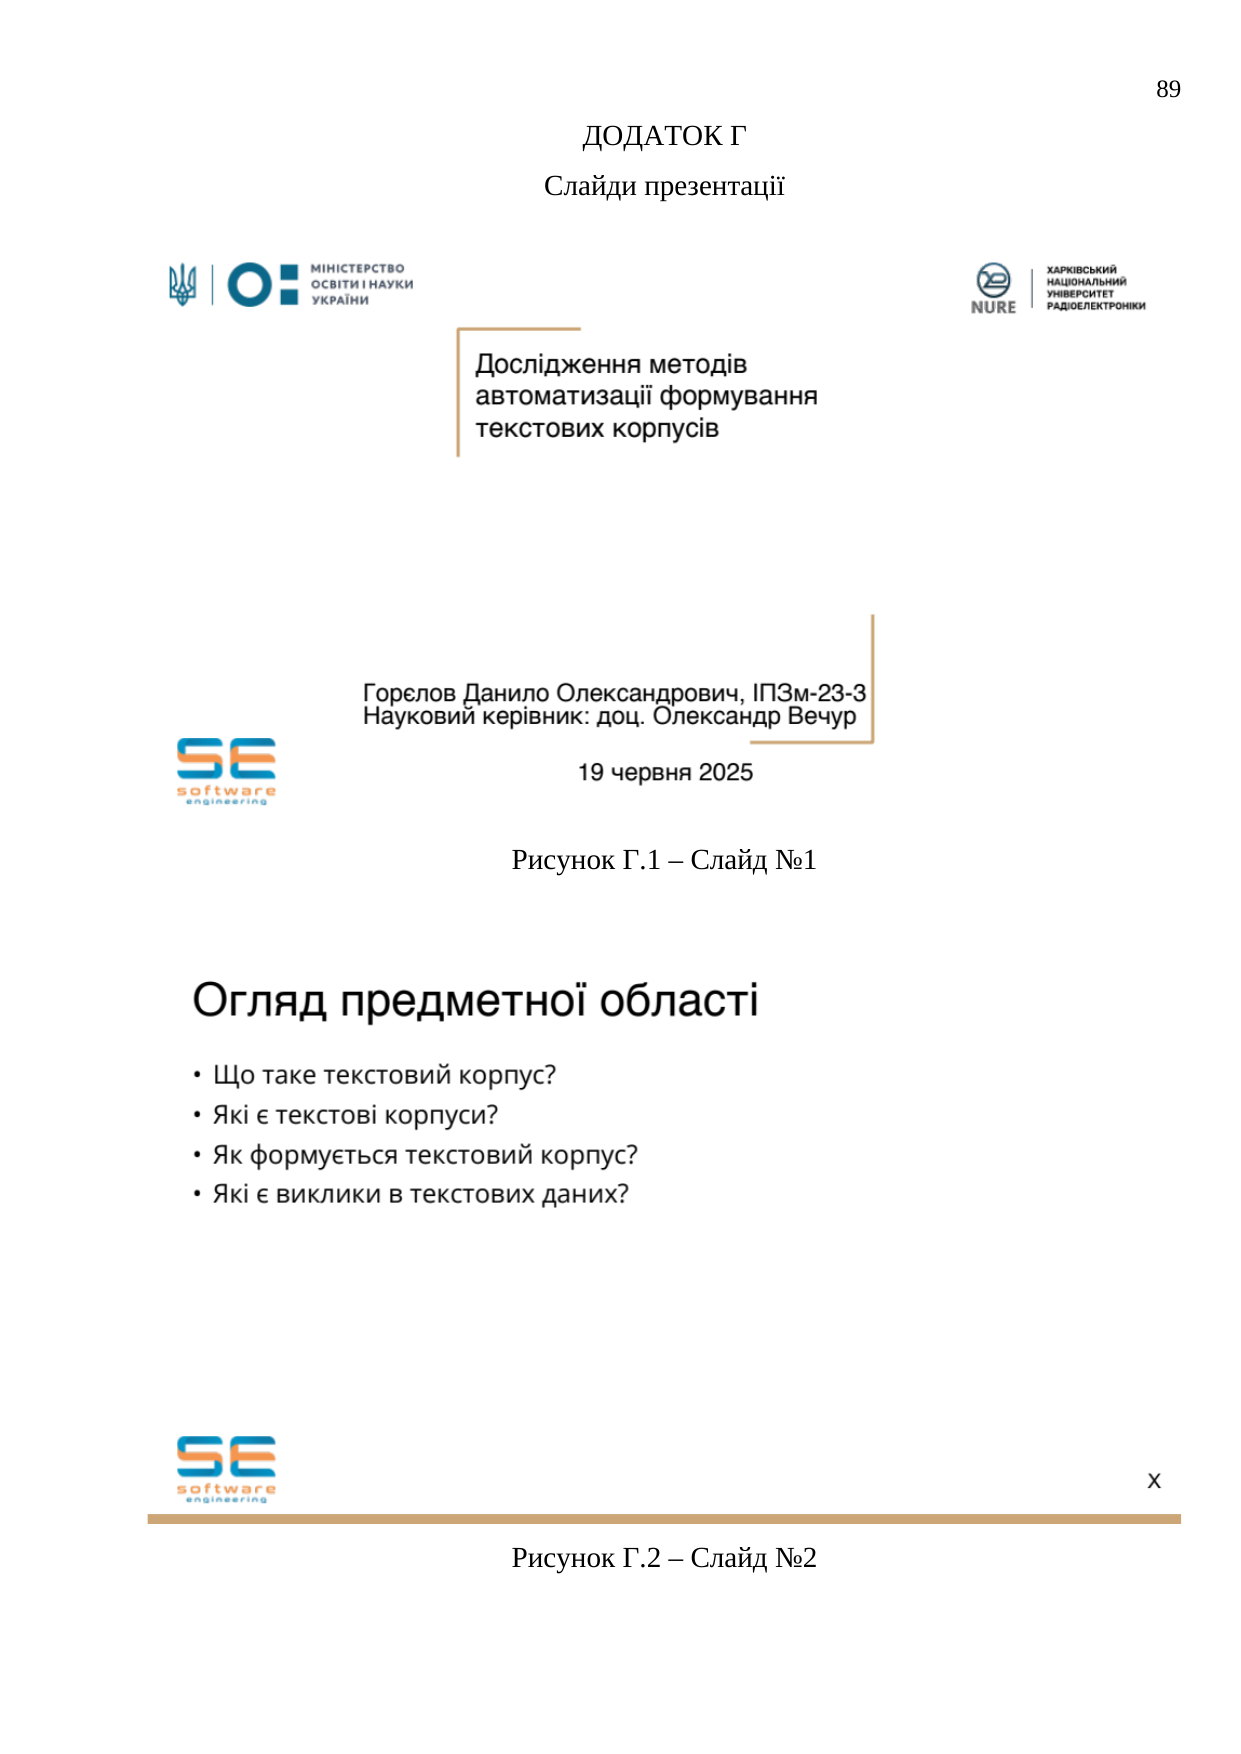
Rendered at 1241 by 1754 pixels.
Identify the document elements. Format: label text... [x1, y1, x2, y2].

text Рисунок Г.1 – Слайд №1 [148, 842, 1181, 875]
text Додаток Г Слайди презентації [148, 118, 1181, 202]
text Рисунок Г.2 – Слайд №2 [148, 1541, 1181, 1574]
